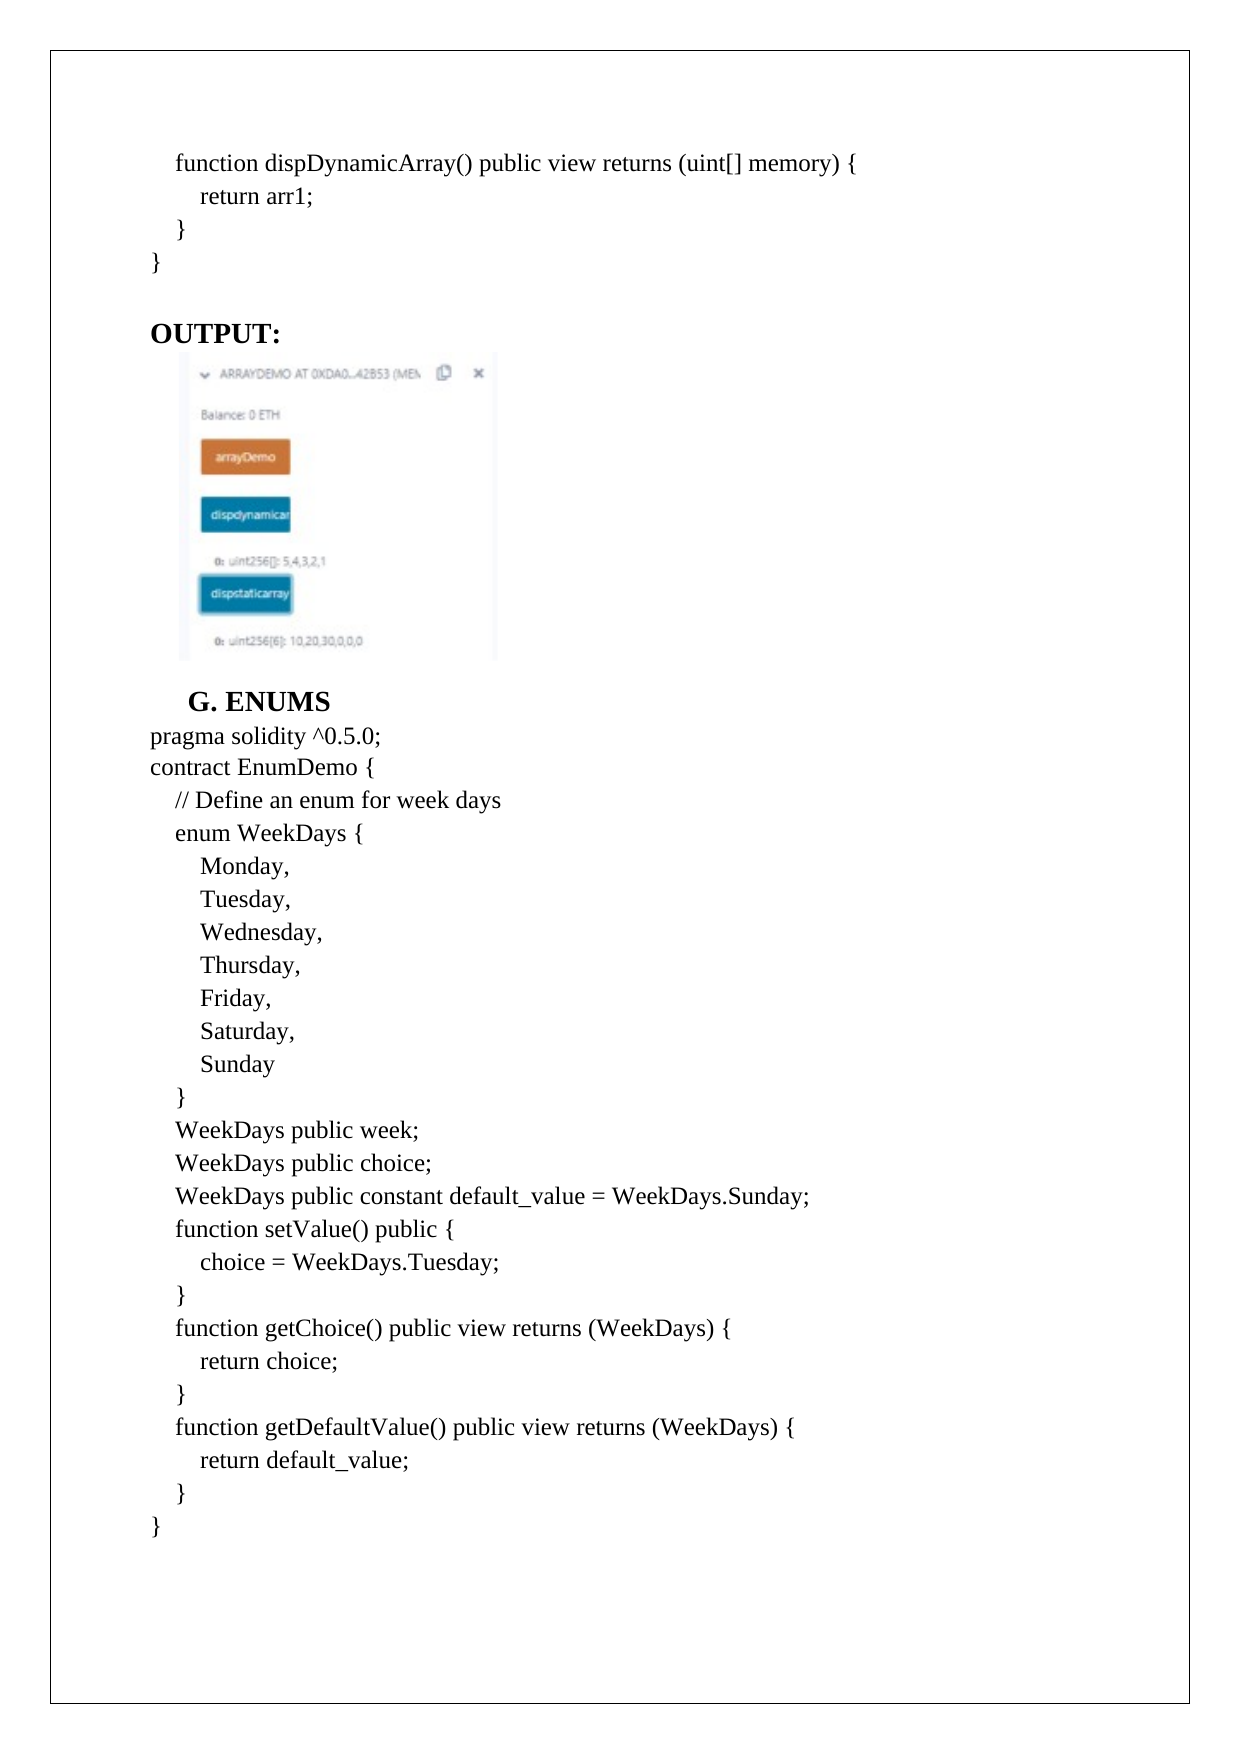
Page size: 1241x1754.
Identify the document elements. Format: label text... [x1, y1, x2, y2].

text // Define an enum for week days enum WeekDays { [175, 785, 503, 847]
picture [178, 352, 498, 661]
text } [175, 1379, 1184, 1408]
list ENUMS pragma solidity ^0.5.0; contract EnumDemo { [150, 370, 381, 781]
text function getDefaultValue() public view returns (WeekDays) { return default_value; [175, 1412, 798, 1474]
text } [150, 247, 1184, 276]
text Monday, Tuesday, Wednesday, Thursday, Friday, Saturday, Sunday [200, 851, 324, 1078]
text } [175, 1280, 1184, 1309]
text } [175, 1478, 1184, 1507]
text } [175, 214, 1184, 243]
text WeekDays public constant default_value = WeekDays.Sunday; function setValue() public { [175, 1181, 811, 1243]
text function getChoice() public view returns (WeekDays) { return choice; [175, 1313, 734, 1375]
text } [175, 1082, 1184, 1111]
text } [150, 1511, 1184, 1540]
text choice = WeekDays.Tuesday; [200, 1247, 1184, 1276]
text WeekDays public week; WeekDays public choice; [175, 1115, 484, 1177]
subtitle OUTPUT: [150, 317, 1184, 350]
text function dispDynamicArray() public view returns (uint[] memory) { return arr1; [175, 148, 860, 210]
